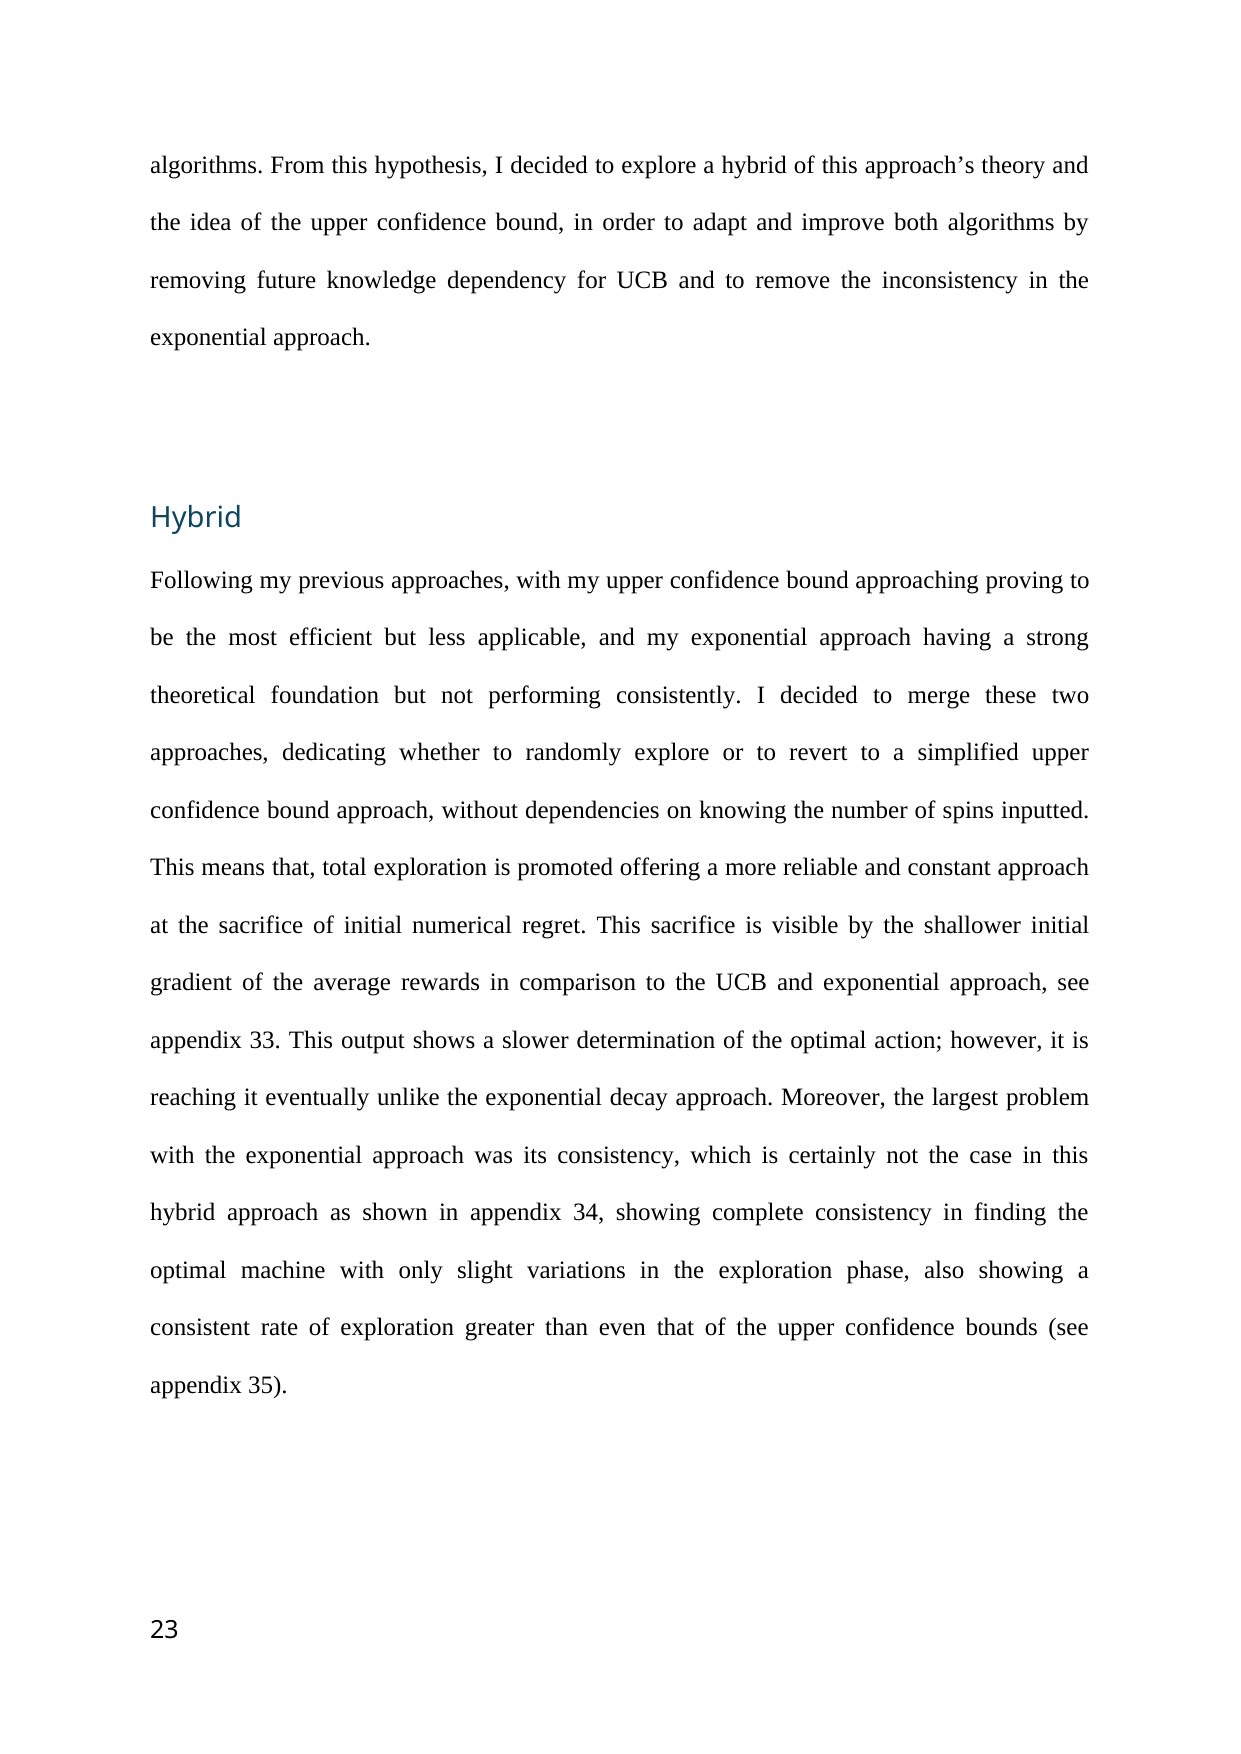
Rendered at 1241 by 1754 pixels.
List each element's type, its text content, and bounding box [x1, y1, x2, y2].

text Following my previous approaches, with my upper confidence bound approaching proving to be the most efficient but less applicable, and my exponential approach having a strong theoretical foundation but not performing consistently. I decided to merge these two approaches, dedicating whether to randomly explore or to revert to a simplified upper confidence bound approach, without dependencies on knowing the number of spins inputted. This means that, total exploration is promoted offering a more reliable and constant approach at the sacrifice of initial numerical regret. This sacrifice is visible by the shallower initial gradient of the average rewards in comparison to the UCB and exponential approach, see appendix 33. This output shows a slower determination of the optimal action; however, it is reaching it eventually unlike the exponential decay approach. Moreover, the largest problem with the exponential approach was its consistency, which is certainly not the case in this hybrid approach as shown in appendix 34, showing complete consistency in finding the optimal machine with only slight variations in the exploration phase, also showing a consistent rate of exploration greater than even that of the upper confidence bounds (see appendix 35). [150, 565, 1090, 1398]
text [150, 150, 1090, 351]
subtitle Hybrid [150, 496, 1090, 536]
